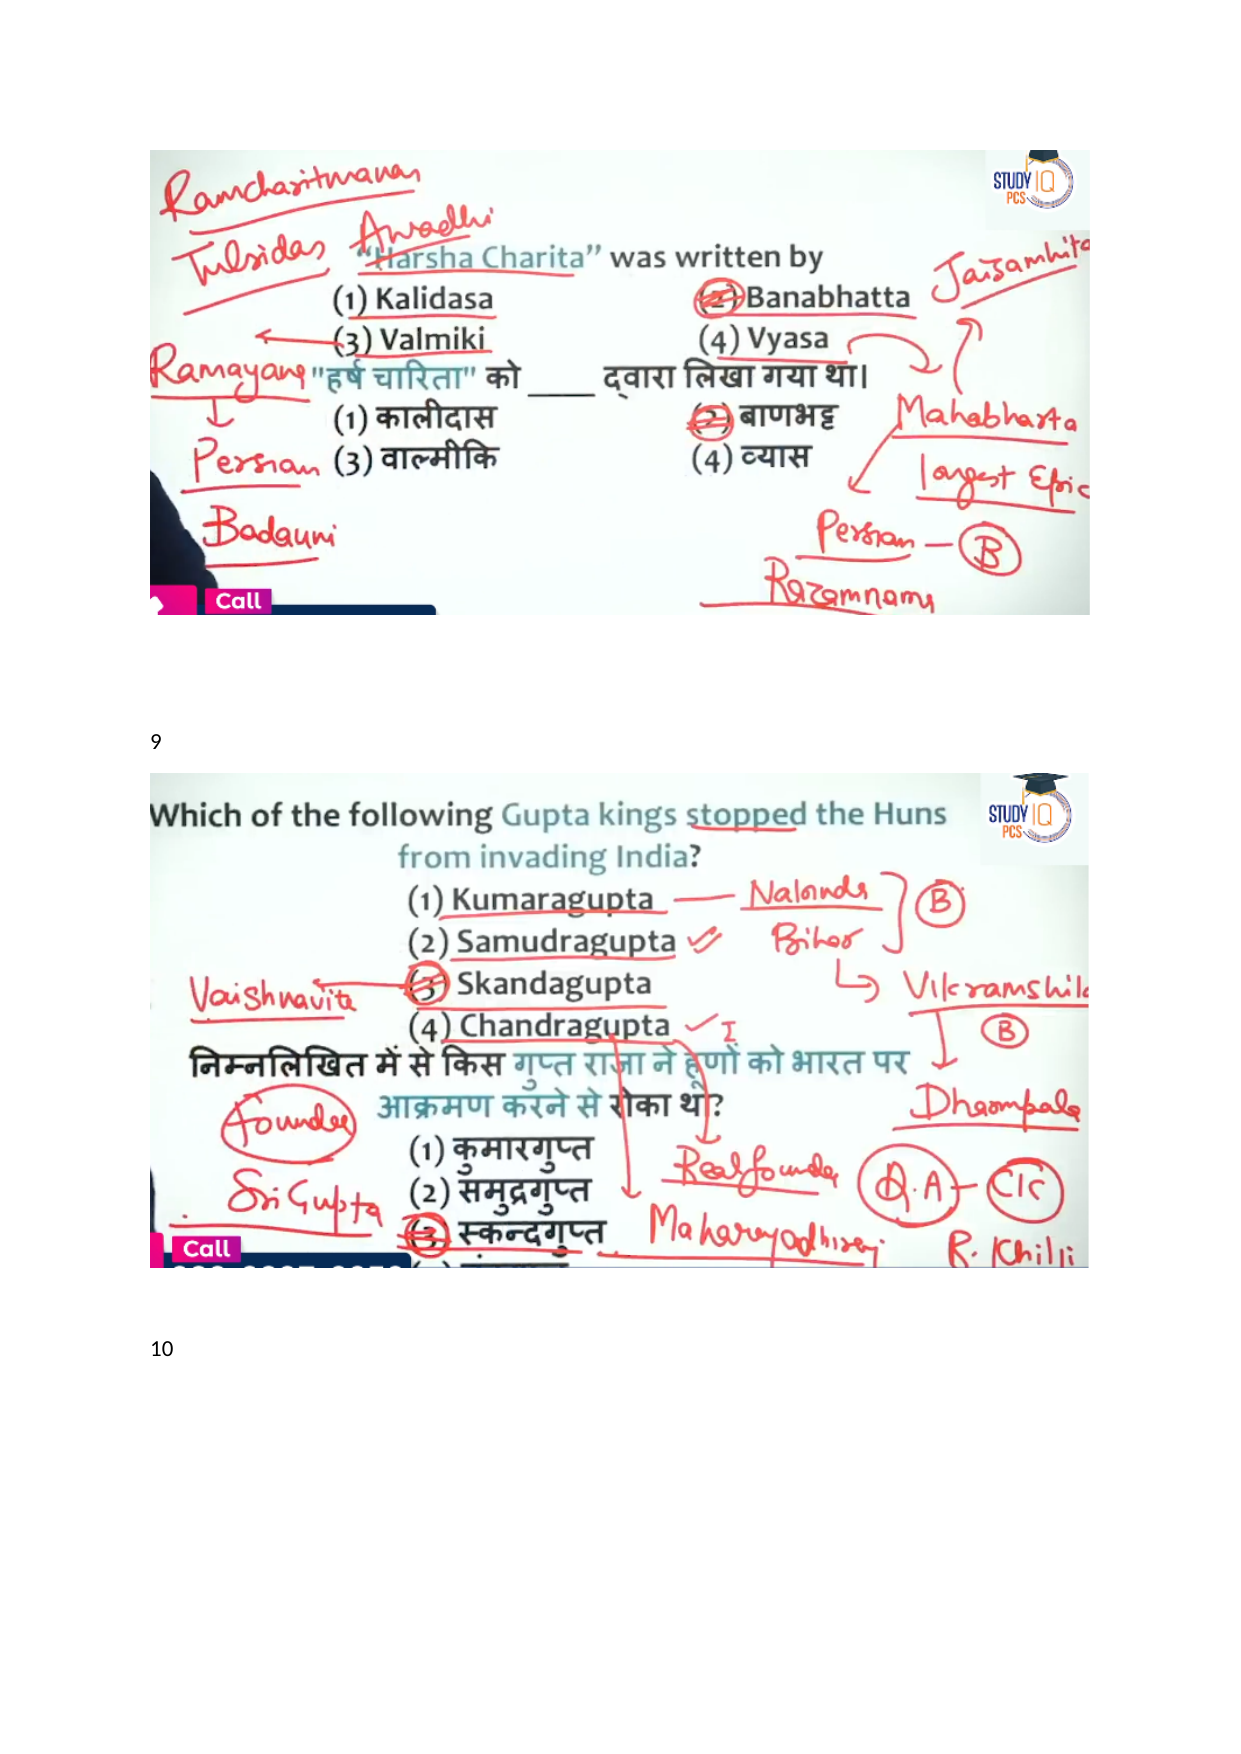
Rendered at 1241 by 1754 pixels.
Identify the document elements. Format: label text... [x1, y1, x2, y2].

text 9 [150, 727, 1090, 755]
picture [150, 773, 1091, 1268]
picture [150, 150, 1091, 615]
text 10 [150, 1334, 1090, 1362]
